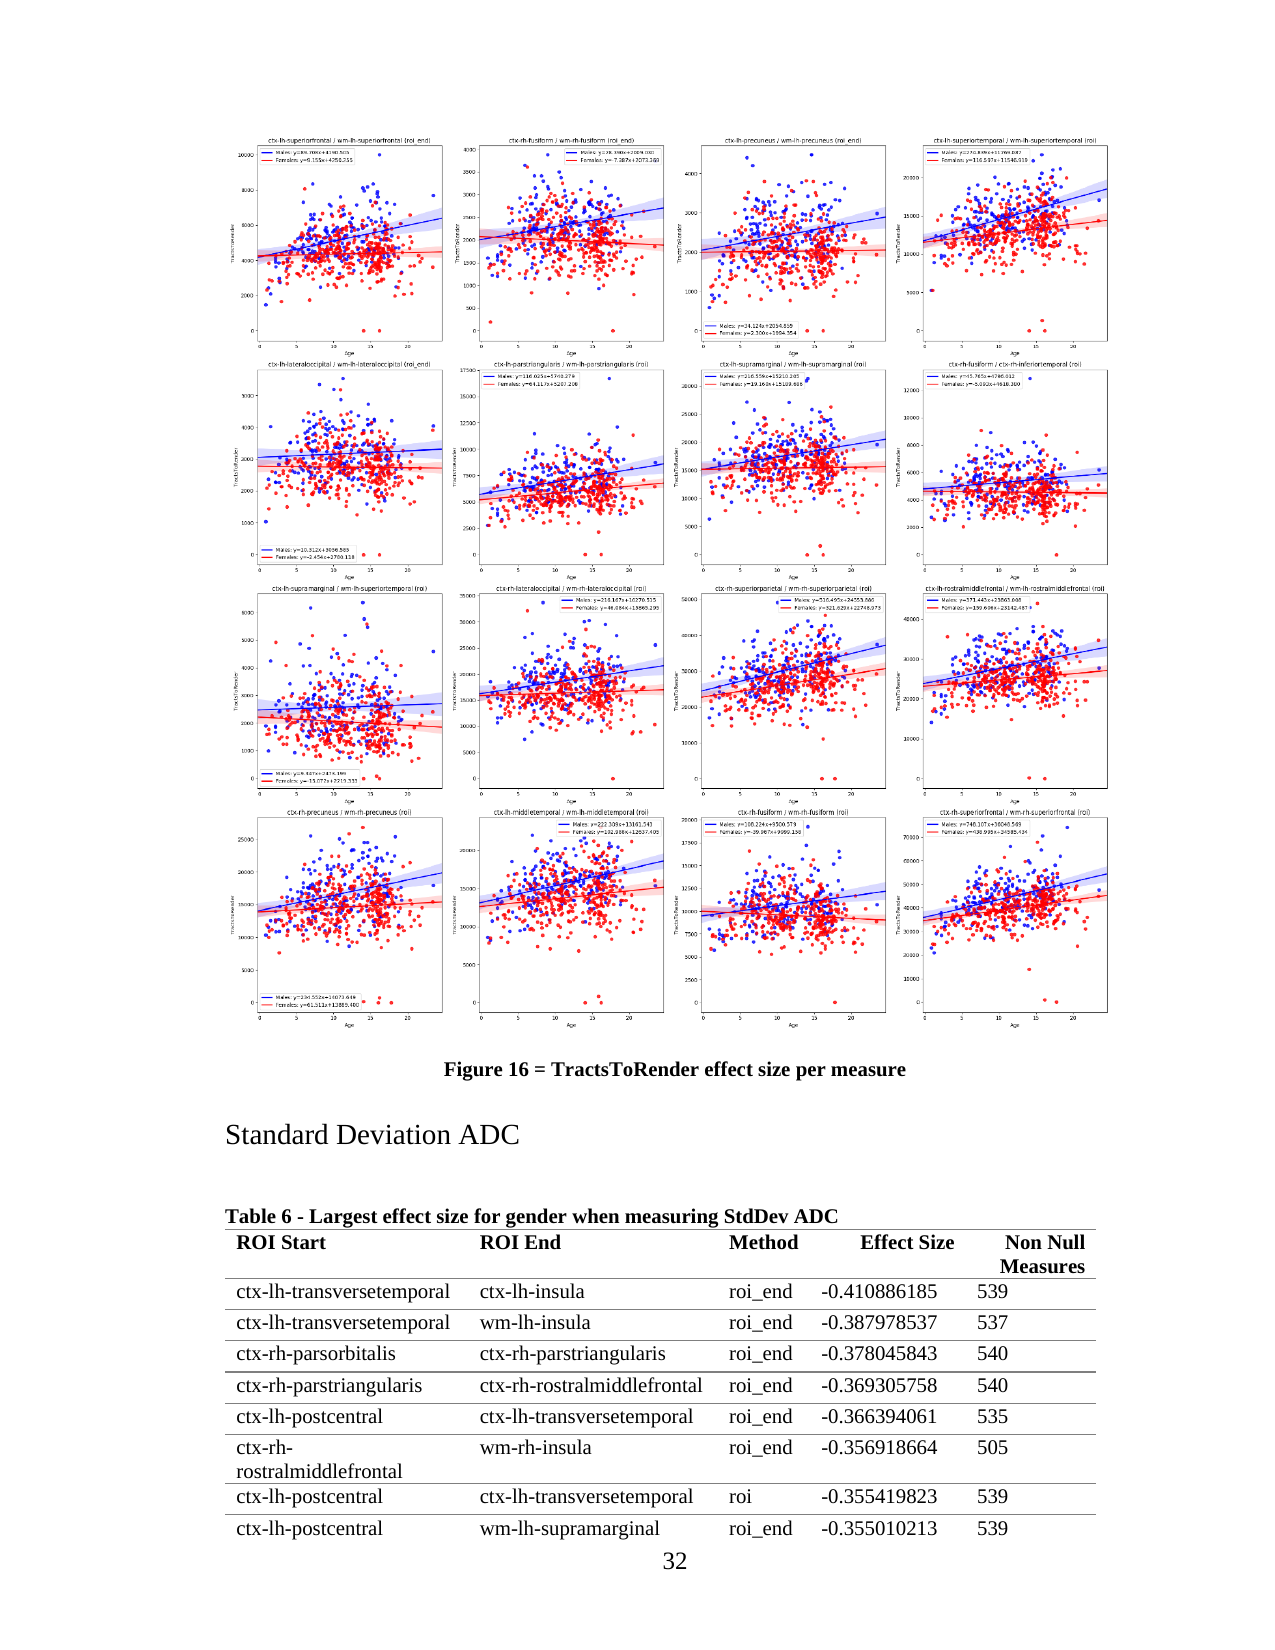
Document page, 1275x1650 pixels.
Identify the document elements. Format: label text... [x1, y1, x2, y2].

table_header ROI Start [225, 1230, 468, 1278]
table_cell roi_end [718, 1435, 810, 1483]
table_cell -0.355419823 [810, 1484, 966, 1514]
table_cell roi_end [718, 1515, 810, 1546]
table_header Method [718, 1230, 810, 1278]
table_cell roi [718, 1484, 810, 1514]
table_cell roi_end [718, 1310, 810, 1340]
table_cell wm-lh-supramarginal [468, 1515, 718, 1546]
table_cell 539 [966, 1484, 1096, 1514]
table_cell ctx-rh-rostralmiddlefrontal [225, 1435, 468, 1483]
table_cell 537 [966, 1310, 1096, 1340]
table_cell ctx-lh-postcentral [225, 1404, 468, 1434]
subtitle Standard Deviation ADC [225, 1117, 1125, 1151]
table_cell ctx-lh-transversetemporal [468, 1484, 718, 1514]
table_cell 540 [966, 1373, 1096, 1403]
table_cell ctx-lh-transversetemporal [225, 1310, 468, 1340]
table_cell 505 [966, 1435, 1096, 1483]
picture [225, 132, 1125, 1033]
table_cell ctx-rh-parstriangularis [225, 1373, 468, 1403]
table_cell ctx-lh-transversetemporal [225, 1279, 468, 1309]
table_cell roi_end [718, 1373, 810, 1403]
table_cell ctx-lh-insula [468, 1279, 718, 1309]
table_header Non Null Measures [966, 1230, 1096, 1278]
table_cell ctx-lh-transversetemporal [468, 1404, 718, 1434]
table_header Effect Size [810, 1230, 966, 1278]
table_cell ctx-rh-rostralmiddlefrontal [468, 1373, 718, 1403]
table_cell -0.356918664 [810, 1435, 966, 1483]
table_cell ctx-rh-parsorbitalis [225, 1341, 468, 1371]
table_header ROI End [468, 1230, 718, 1278]
text Table 6 - Largest effect size for gender when measuring StdDev ADC [225, 1204, 1125, 1228]
table_cell roi_end [718, 1341, 810, 1371]
table_cell -0.378045843 [810, 1341, 966, 1371]
table_cell wm-lh-insula [468, 1310, 718, 1340]
table_cell 539 [966, 1515, 1096, 1546]
table_cell ctx-rh-parstriangularis [468, 1341, 718, 1371]
table_cell 540 [966, 1341, 1096, 1371]
table_cell ctx-lh-postcentral [225, 1484, 468, 1514]
table_cell roi_end [718, 1404, 810, 1434]
table_cell -0.366394061 [810, 1404, 966, 1434]
table_cell 539 [966, 1279, 1096, 1309]
table_cell -0.387978537 [810, 1310, 966, 1340]
table_cell -0.410886185 [810, 1279, 966, 1309]
table_cell ctx-lh-postcentral [225, 1515, 468, 1546]
table_cell -0.369305758 [810, 1373, 966, 1403]
table_cell roi_end [718, 1279, 810, 1309]
table_cell 535 [966, 1404, 1096, 1434]
table_cell wm-rh-insula [468, 1435, 718, 1483]
table_cell -0.355010213 [810, 1515, 966, 1546]
text Figure 16 = TractsToRender effect size per measure [225, 1057, 1125, 1081]
